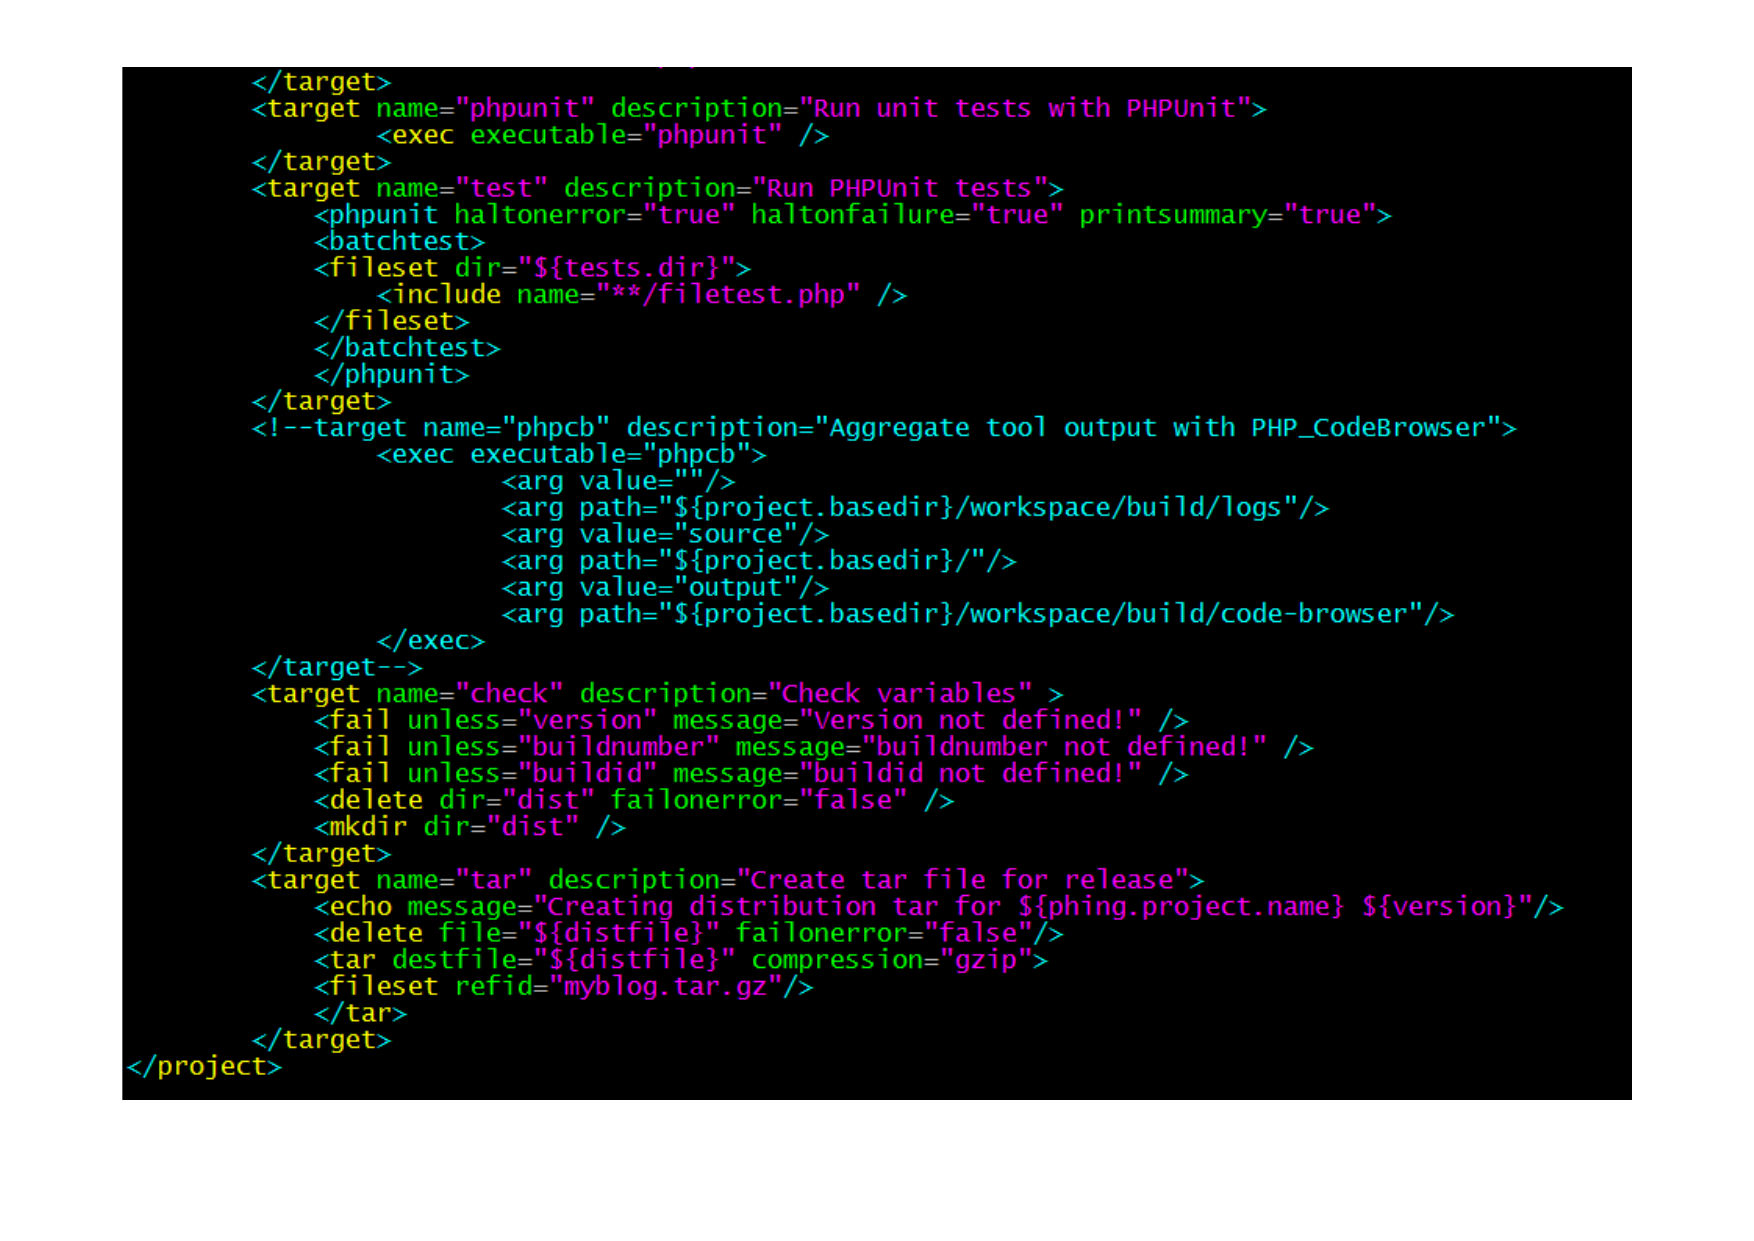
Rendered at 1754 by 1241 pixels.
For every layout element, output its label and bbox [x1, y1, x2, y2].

picture [122, 67, 1632, 1100]
